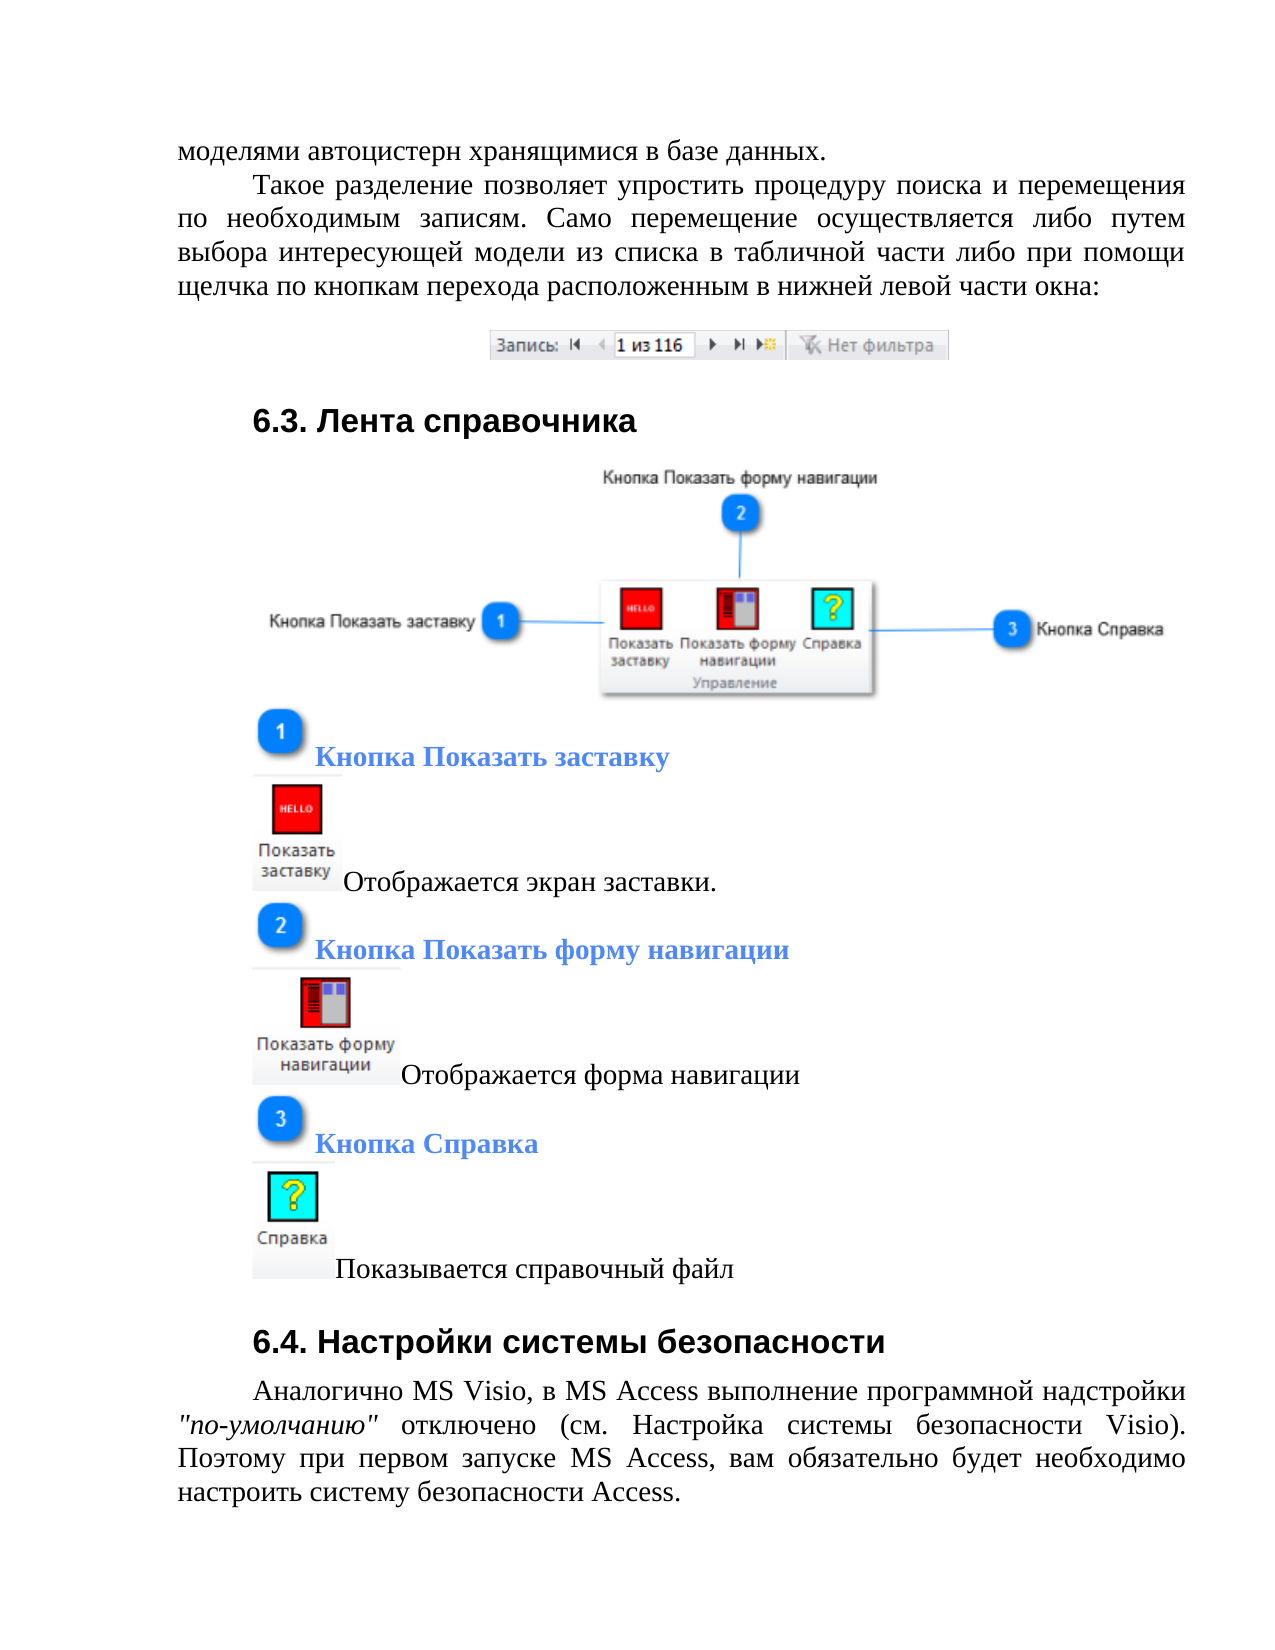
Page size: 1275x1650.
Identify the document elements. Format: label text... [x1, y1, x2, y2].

picture [252, 1159, 335, 1279]
subtitle 6.4. Настройки системы безопасности [177, 1322, 1186, 1361]
text Кнопка Справка [177, 1091, 1186, 1160]
picture [252, 897, 315, 960]
picture [489, 330, 949, 360]
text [177, 133, 1186, 167]
picture [252, 966, 401, 1085]
subtitle 6.3. Лента справочника [177, 401, 1186, 439]
text Кнопка Показать форму навигации [177, 897, 1186, 966]
text Отображается форма навигации [177, 966, 1186, 1091]
picture [252, 772, 343, 891]
text Такое разделение позволяет упростить процедуру поиска и перемещения по необходимым записям. Само перемещение осуществляется либо путем выбора интересующей модели из списка в табличной части либо при помощи щелчка по кнопкам перехода расположенным в нижней левой части окна: [177, 167, 1186, 301]
text Отображается экран заставки. [177, 772, 1186, 897]
picture [252, 452, 1185, 766]
text Показывается справочный файл [177, 1160, 1186, 1285]
text Аналогично MS Visio, в MS Access выполнение программной надстройки "по-умолчанию" отключено (см. Настройка системы безопасности Visio). Поэтому при первом запуске MS Access, вам обязательно будет необходимо настроить систему безопасности Access. [177, 1373, 1186, 1507]
picture [252, 1091, 315, 1154]
text Кнопка Показать заставку [177, 703, 1186, 772]
